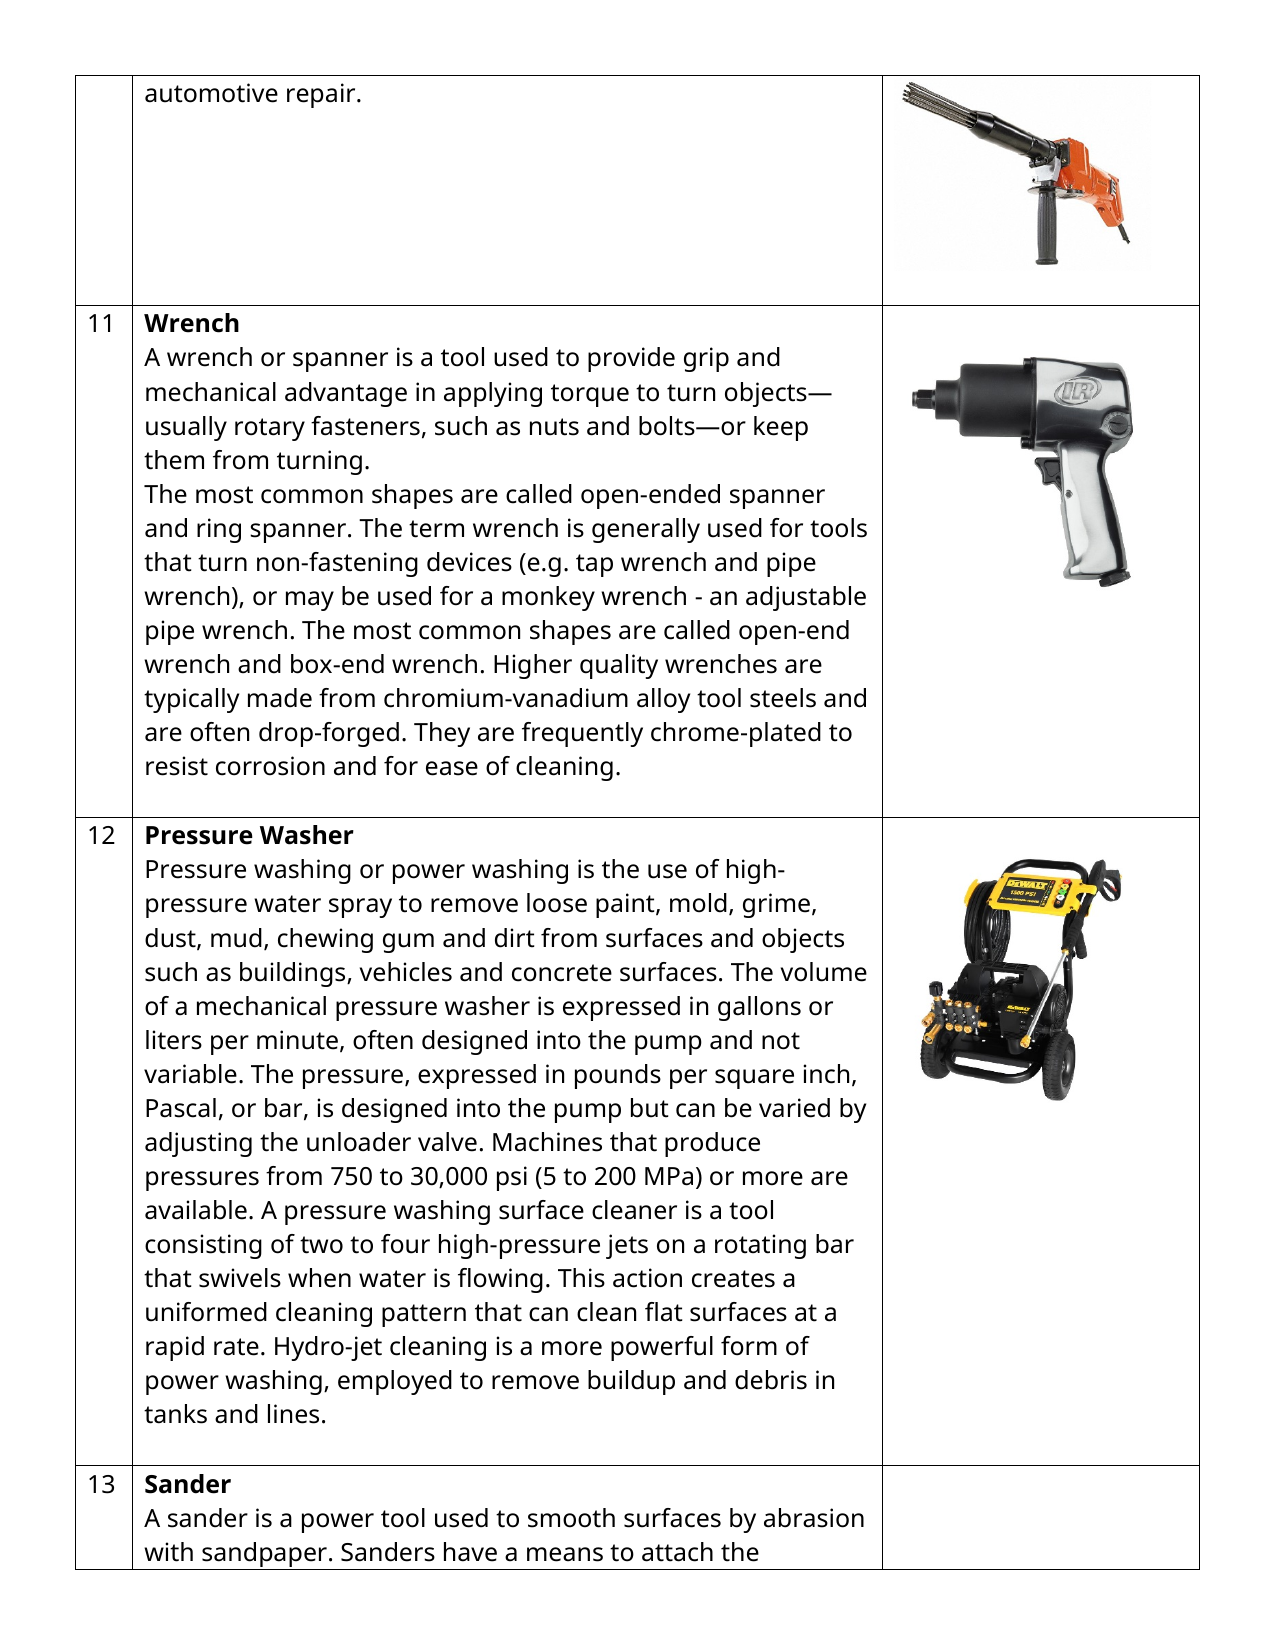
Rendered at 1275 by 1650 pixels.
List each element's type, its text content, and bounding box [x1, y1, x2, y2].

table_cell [133, 1466, 882, 1568]
picture [893, 340, 1149, 595]
table_cell Pressure Washer Pressure washing or power washing is the use of high-pressure water spray to remove loose paint, mold, grime, dust, mud, chewing gum and dirt from surfaces and objects such as buildings, vehicles and concrete surfaces. The volume of a mechanical pressure washer is expressed in gallons or liters per minute, often designed into the pump and not variable. The pressure, expressed in pounds per square inch, Pascal, or bar, is designed into the pump but can be varied by adjusting the unloader valve. Machines that produce pressures from 750 to 30,000 psi (5 to 200 MPa) or more are available. A pressure washing surface cleaner is a tool consisting of two to four high-pressure jets on a rotating bar that swivels when water is flowing. This action creates a uniformed cleaning pattern that can clean flat surfaces at a rapid rate. Hydro-jet cleaning is a more powerful form of power washing, employed to remove buildup and debris in tanks and lines. [133, 818, 882, 1465]
table_cell 13 [76, 1466, 132, 1568]
table_cell Wrench A wrench or spanner is a tool used to provide grip and mechanical advantage in applying torque to turn objects—usually rotary fasteners, such as nuts and bolts—or keep them from turning. The most common shapes are called open-ended spanner and ring spanner. The term wrench is generally used for tools that turn non-fastening devices (e.g. tap wrench and pipe wrench), or may be used for a monkey wrench - an adjustable pipe wrench. The most common shapes are called open-end wrench and box-end wrench. Higher quality wrenches are typically made from chromium-vanadium alloy tool steels and are often drop-forged. They are frequently chrome-plated to resist corrosion and for ease of cleaning. [133, 306, 882, 817]
table_cell [883, 306, 1199, 817]
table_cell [133, 76, 882, 305]
table_cell 10 [76, 76, 132, 305]
table_cell 12 [76, 818, 132, 1465]
picture [893, 76, 1152, 271]
table_cell [883, 1466, 1199, 1568]
table_cell [883, 818, 1199, 1465]
table_cell 11 [76, 306, 132, 817]
table_cell [883, 76, 1199, 305]
picture [893, 852, 1149, 1107]
